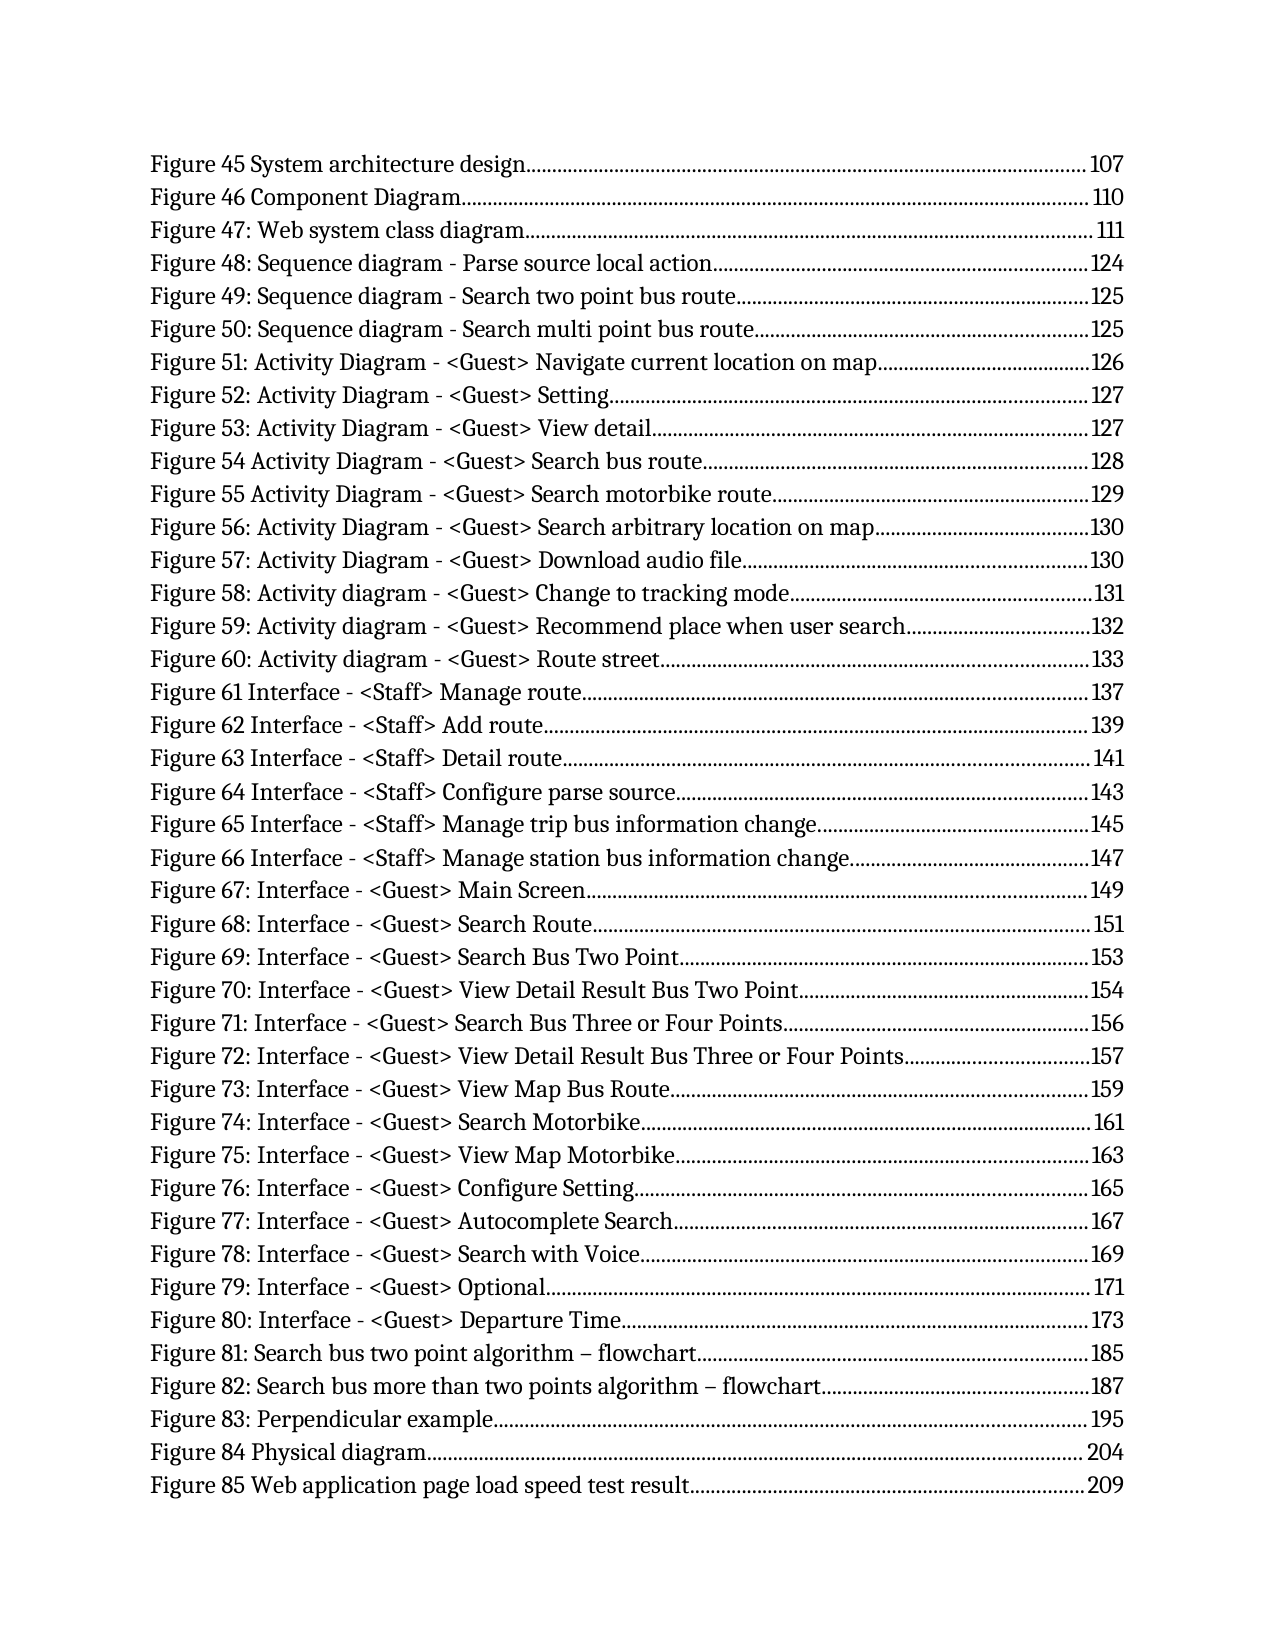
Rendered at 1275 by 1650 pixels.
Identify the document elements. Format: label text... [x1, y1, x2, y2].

text Figure 58: Activity diagram - <Guest> Change to tracking mode 131 [150, 579, 1125, 608]
text Figure 67: Interface - <Guest> Main Screen 149 [150, 876, 1125, 905]
text Figure 84 Physical diagram 204 [150, 1438, 1125, 1467]
text Figure 52: Activity Diagram - <Guest> Setting 127 [150, 381, 1125, 410]
text Figure 60: Activity diagram - <Guest> Route street 133 [150, 645, 1125, 674]
text Figure 85 Web application page load speed test result 209 [150, 1471, 1125, 1499]
text Figure 70: Interface - <Guest> View Detail Result Bus Two Point 154 [150, 976, 1125, 1004]
text Figure 75: Interface - <Guest> View Map Motorbike 163 [150, 1141, 1125, 1169]
text Figure 46 Component Diagram 110 [150, 183, 1125, 212]
text Figure 69: Interface - <Guest> Search Bus Two Point 153 [150, 942, 1125, 971]
text Figure 73: Interface - <Guest> View Map Bus Route 159 [150, 1074, 1125, 1103]
text Figure 79: Interface - <Guest> Optional 171 [150, 1273, 1125, 1301]
text Figure 61 Interface - <Staff> Manage route 137 [150, 678, 1125, 707]
text Figure 55 Activity Diagram - <Guest> Search motorbike route 129 [150, 480, 1125, 509]
text Figure 57: Activity Diagram - <Guest> Download audio file 130 [150, 546, 1125, 575]
text Figure 77: Interface - <Guest> Autocomplete Search 167 [150, 1207, 1125, 1235]
text Figure 49: Sequence diagram - Search two point bus route 125 [150, 282, 1125, 311]
text Figure 82: Search bus more than two points algorithm – flowchart 187 [150, 1372, 1125, 1401]
text Figure 48: Sequence diagram - Parse source local action 124 [150, 249, 1125, 278]
text Figure 50: Sequence diagram - Search multi point bus route 125 [150, 315, 1125, 344]
text Figure 59: Activity diagram - <Guest> Recommend place when user search 132 [150, 612, 1125, 641]
text Figure 80: Interface - <Guest> Departure Time 173 [150, 1306, 1125, 1334]
text Figure 65 Interface - <Staff> Manage trip bus information change. 145 [150, 810, 1125, 839]
text Figure 72: Interface - <Guest> View Detail Result Bus Three or Four Points 157 [150, 1042, 1125, 1070]
text Figure 53: Activity Diagram - <Guest> View detail 127 [150, 414, 1125, 443]
text Figure 71: Interface - <Guest> Search Bus Three or Four Points 156 [150, 1008, 1125, 1037]
text Figure 54 Activity Diagram - <Guest> Search bus route 128 [150, 447, 1125, 476]
text Figure 51: Activity Diagram - <Guest> Navigate current location on map 126 [150, 348, 1125, 377]
text Figure 63 Interface - <Staff> Detail route 141 [150, 744, 1125, 773]
text Figure 64 Interface - <Staff> Configure parse source 143 [150, 777, 1125, 806]
text Figure 83: Perpendicular example 195 [150, 1405, 1125, 1433]
text Figure 78: Interface - <Guest> Search with Voice 169 [150, 1240, 1125, 1268]
text Figure 45 System architecture design 107 [150, 150, 1125, 179]
text Figure 74: Interface - <Guest> Search Motorbike 161 [150, 1108, 1125, 1136]
text Figure 81: Search bus two point algorithm – flowchart 185 [150, 1339, 1125, 1367]
text Figure 76: Interface - <Guest> Configure Setting 165 [150, 1174, 1125, 1202]
text Figure 47: Web system class diagram 111 [150, 216, 1125, 245]
text Figure 62 Interface - <Staff> Add route 139 [150, 711, 1125, 740]
text Figure 68: Interface - <Guest> Search Route 151 [150, 909, 1125, 938]
text Figure 66 Interface - <Staff> Manage station bus information change. 147 [150, 843, 1125, 872]
text Figure 56: Activity Diagram - <Guest> Search arbitrary location on map 130 [150, 513, 1125, 542]
